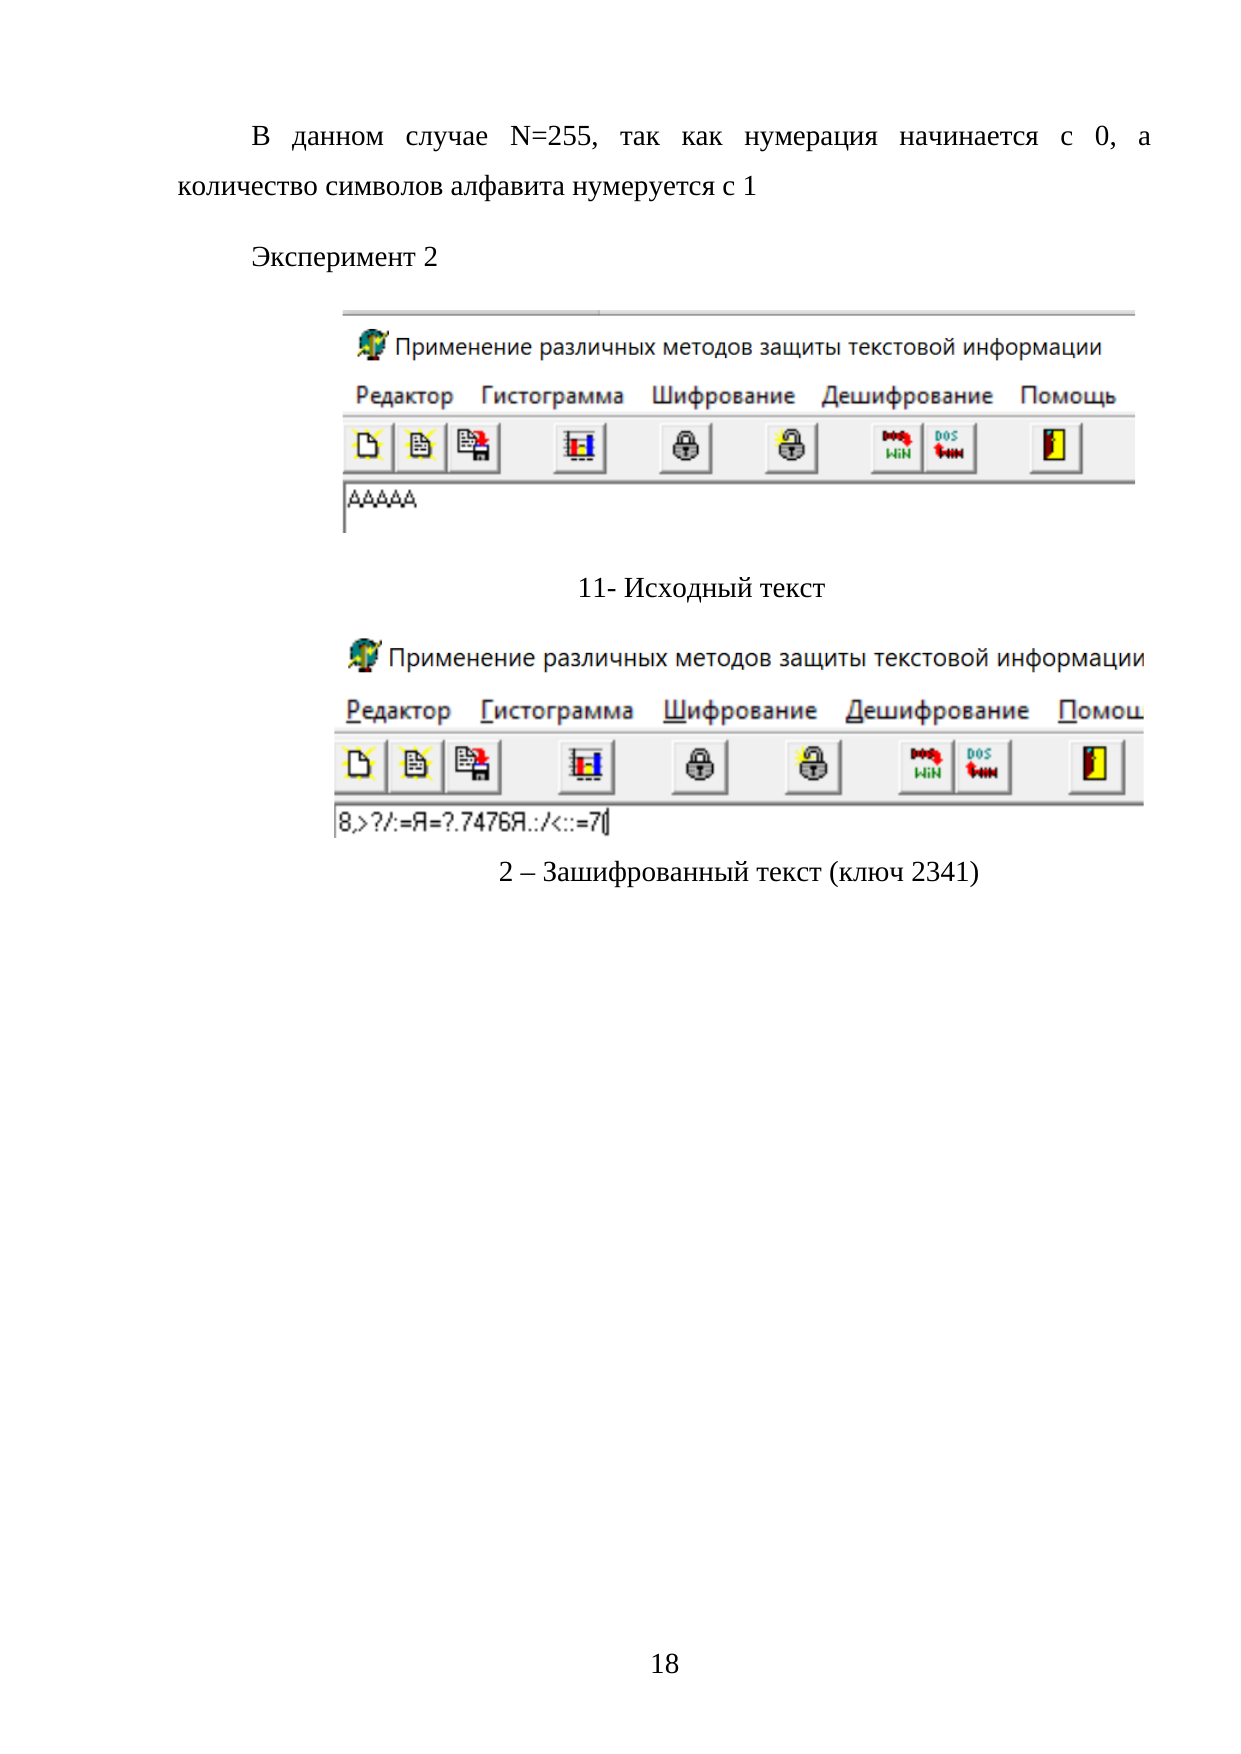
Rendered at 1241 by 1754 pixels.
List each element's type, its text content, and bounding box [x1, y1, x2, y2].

list 2 – Зашифрованный текст (ключ 2341) [326, 854, 1152, 887]
picture [342, 310, 1135, 533]
picture [334, 625, 1144, 838]
text Эксперимент 2 [177, 239, 1152, 273]
text В данном случае N=255, так как нумерация начинается с 0, а количество символов алфавита нумеруется с 1 [177, 118, 1152, 202]
